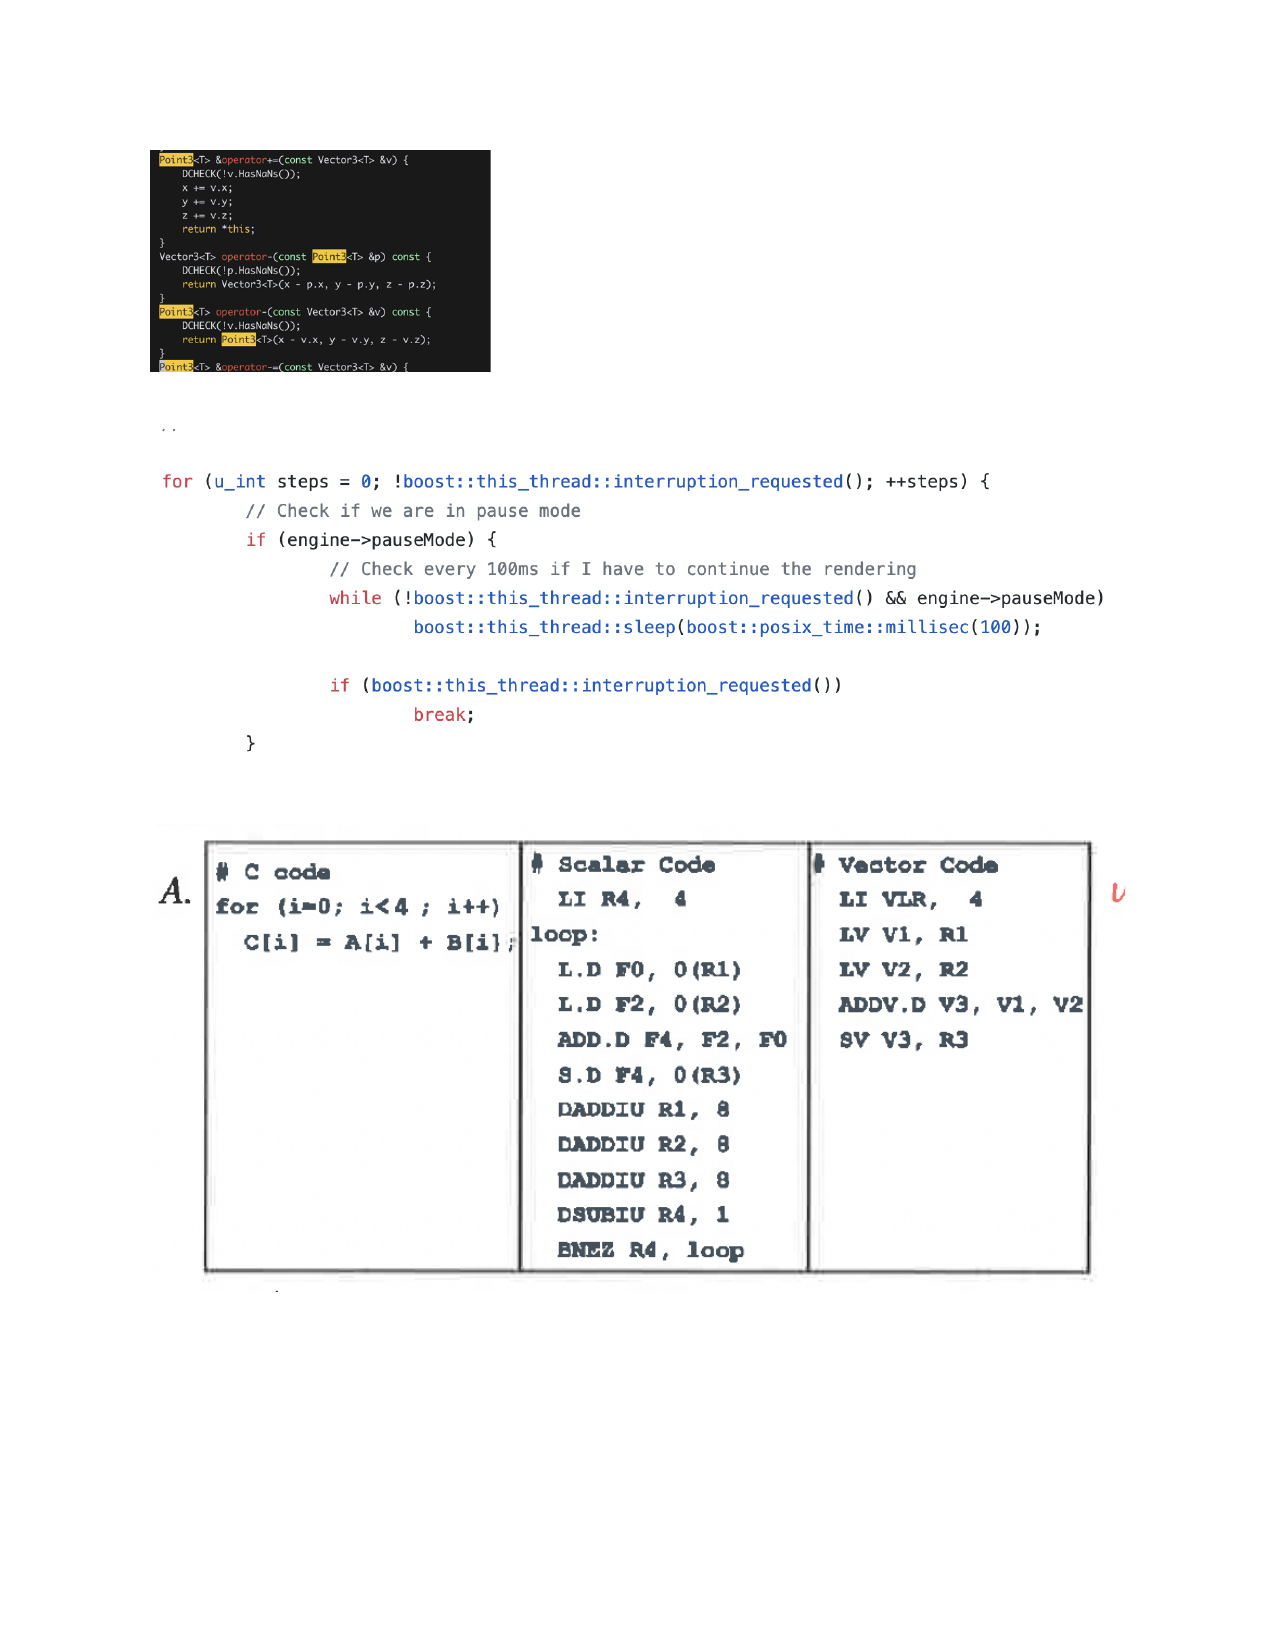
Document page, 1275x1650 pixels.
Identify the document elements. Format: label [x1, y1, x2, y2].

picture [150, 429, 1125, 764]
picture [150, 150, 491, 372]
picture [150, 824, 1125, 1292]
